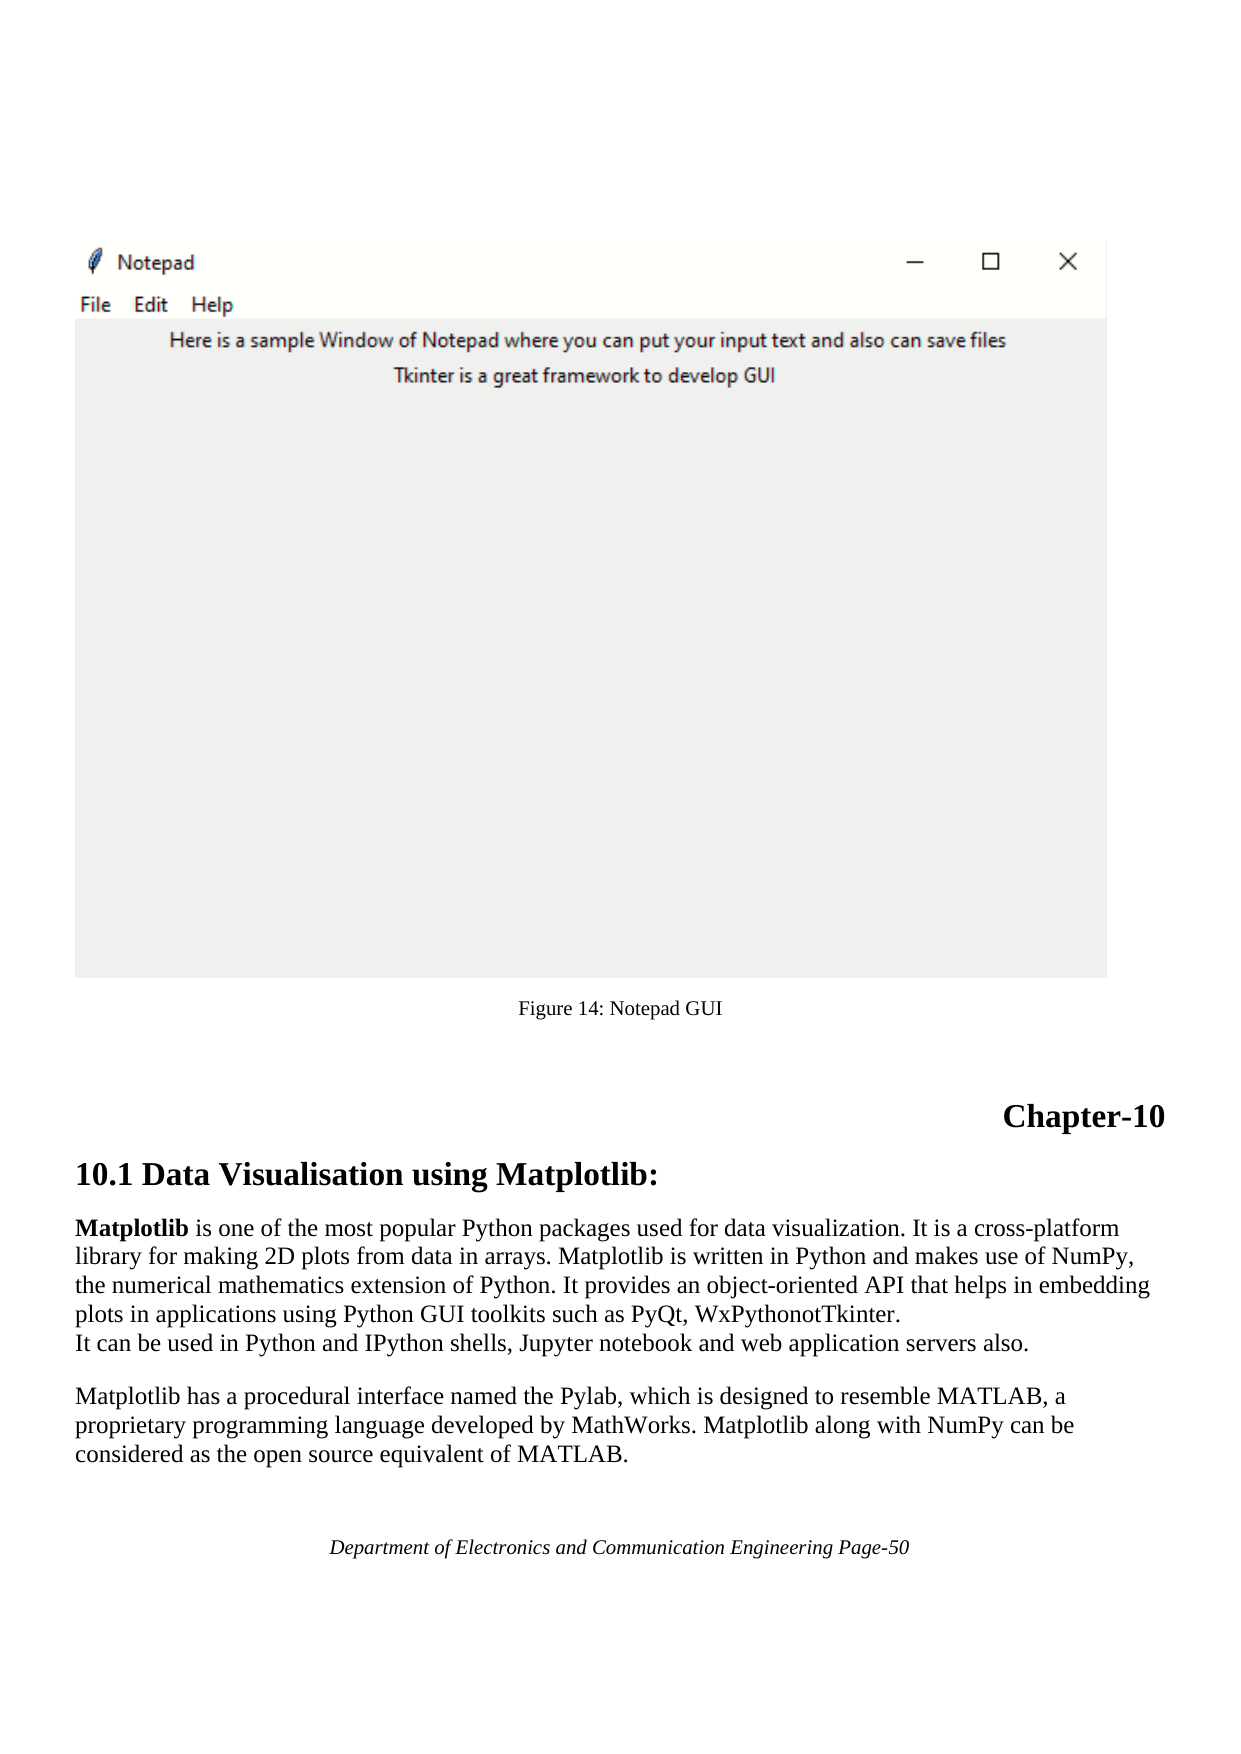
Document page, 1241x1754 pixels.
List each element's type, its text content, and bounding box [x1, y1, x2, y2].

text Chapter-10 [75, 1097, 1165, 1135]
text 10.1 Data Visualisation using Matplotlib: [75, 1154, 1165, 1193]
text Matplotlib has a procedural interface named the Pylab, which is designed to resemble MATLAB, a proprietary programming language developed by MathWorks. Matplotlib along with NumPy can be considered as the open source equivalent of MATLAB. [75, 1381, 1165, 1468]
text Figure 14: Notepad GUI [75, 996, 1165, 1020]
picture [75, 240, 1107, 978]
text Matplotlib is one of the most popular Python packages used for data visualization. It is a cross-platform library for making 2D plots from data in arrays. Matplotlib is written in Python and makes use of NumPy, the numerical mathematics extension of Python. It provides an object-oriented API that helps in embedding plots in applications using Python GUI toolkits such as PyQt, WxPythonotTkinter. It can be used in Python and IPython shells, Jupyter notebook and web application servers also. [75, 1213, 1165, 1356]
